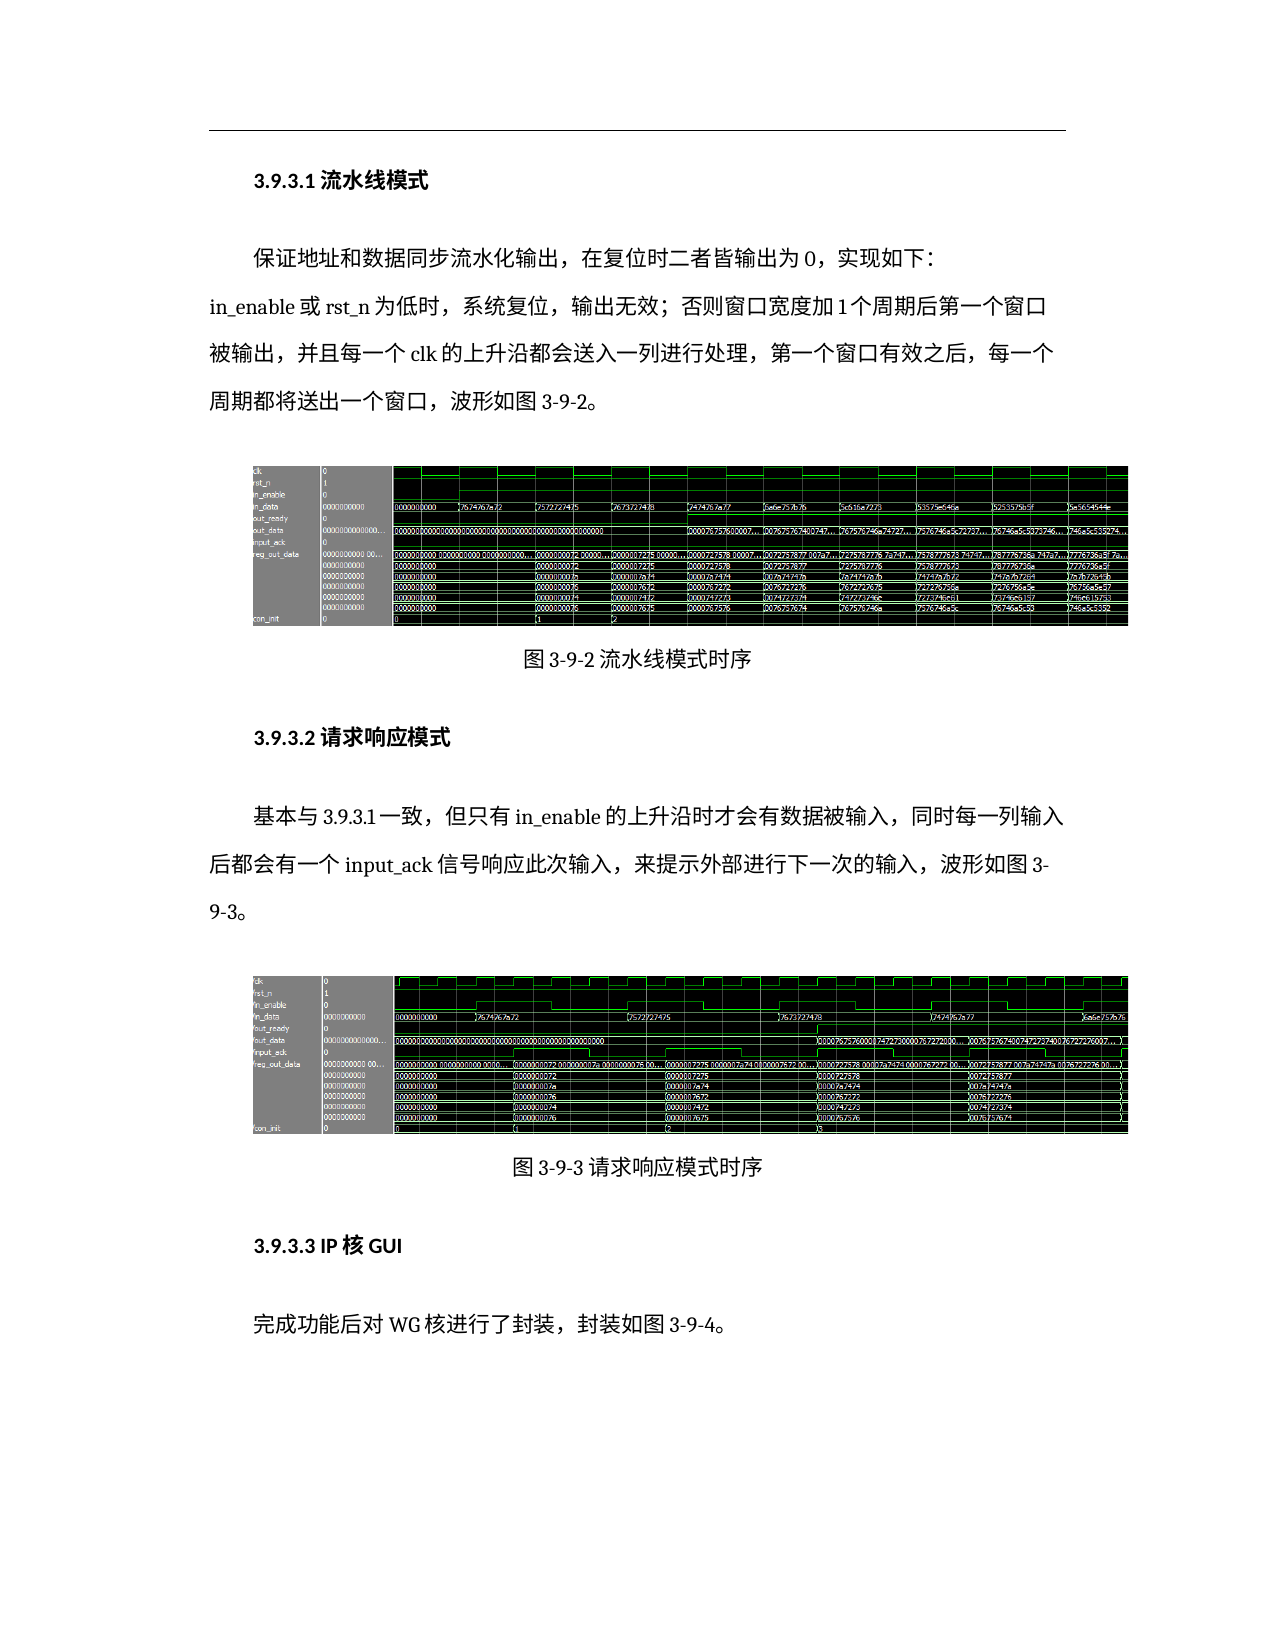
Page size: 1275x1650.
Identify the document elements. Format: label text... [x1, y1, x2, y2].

text 保证地址和数据同步流水化输出，在复位时二者皆输出为0，实现如下： in_enable或rst_n为低时，系统复位，输出无效；否则窗口宽度加1个周期后第一个窗口被输出，并且每一个clk的上升沿都会送入一列进行处理，第一个窗口有效之后，每一个周期都将送出一个窗口，波形如图3-9-2。 [209, 241, 1066, 453]
picture [253, 466, 1129, 626]
subtitle 3.9.3.3 IP核GUI [209, 1228, 1066, 1260]
subtitle 3.9.3.2 请求响应模式 [209, 720, 1066, 752]
text 基本与3.9.3.1一致，但只有in_enable的上升沿时才会有数据被输入，同时每一列输入后都会有一个input_ack信号响应此次输入，来提示外部进行下一次的输入，波形如图3-9-3。 [209, 799, 1066, 964]
picture [253, 976, 1129, 1134]
subtitle 3.9.3.1 流水线模式 [209, 163, 1066, 194]
text 完成功能后对WG核进行了封装，封装如图3-9-4。 [209, 1307, 1066, 1376]
